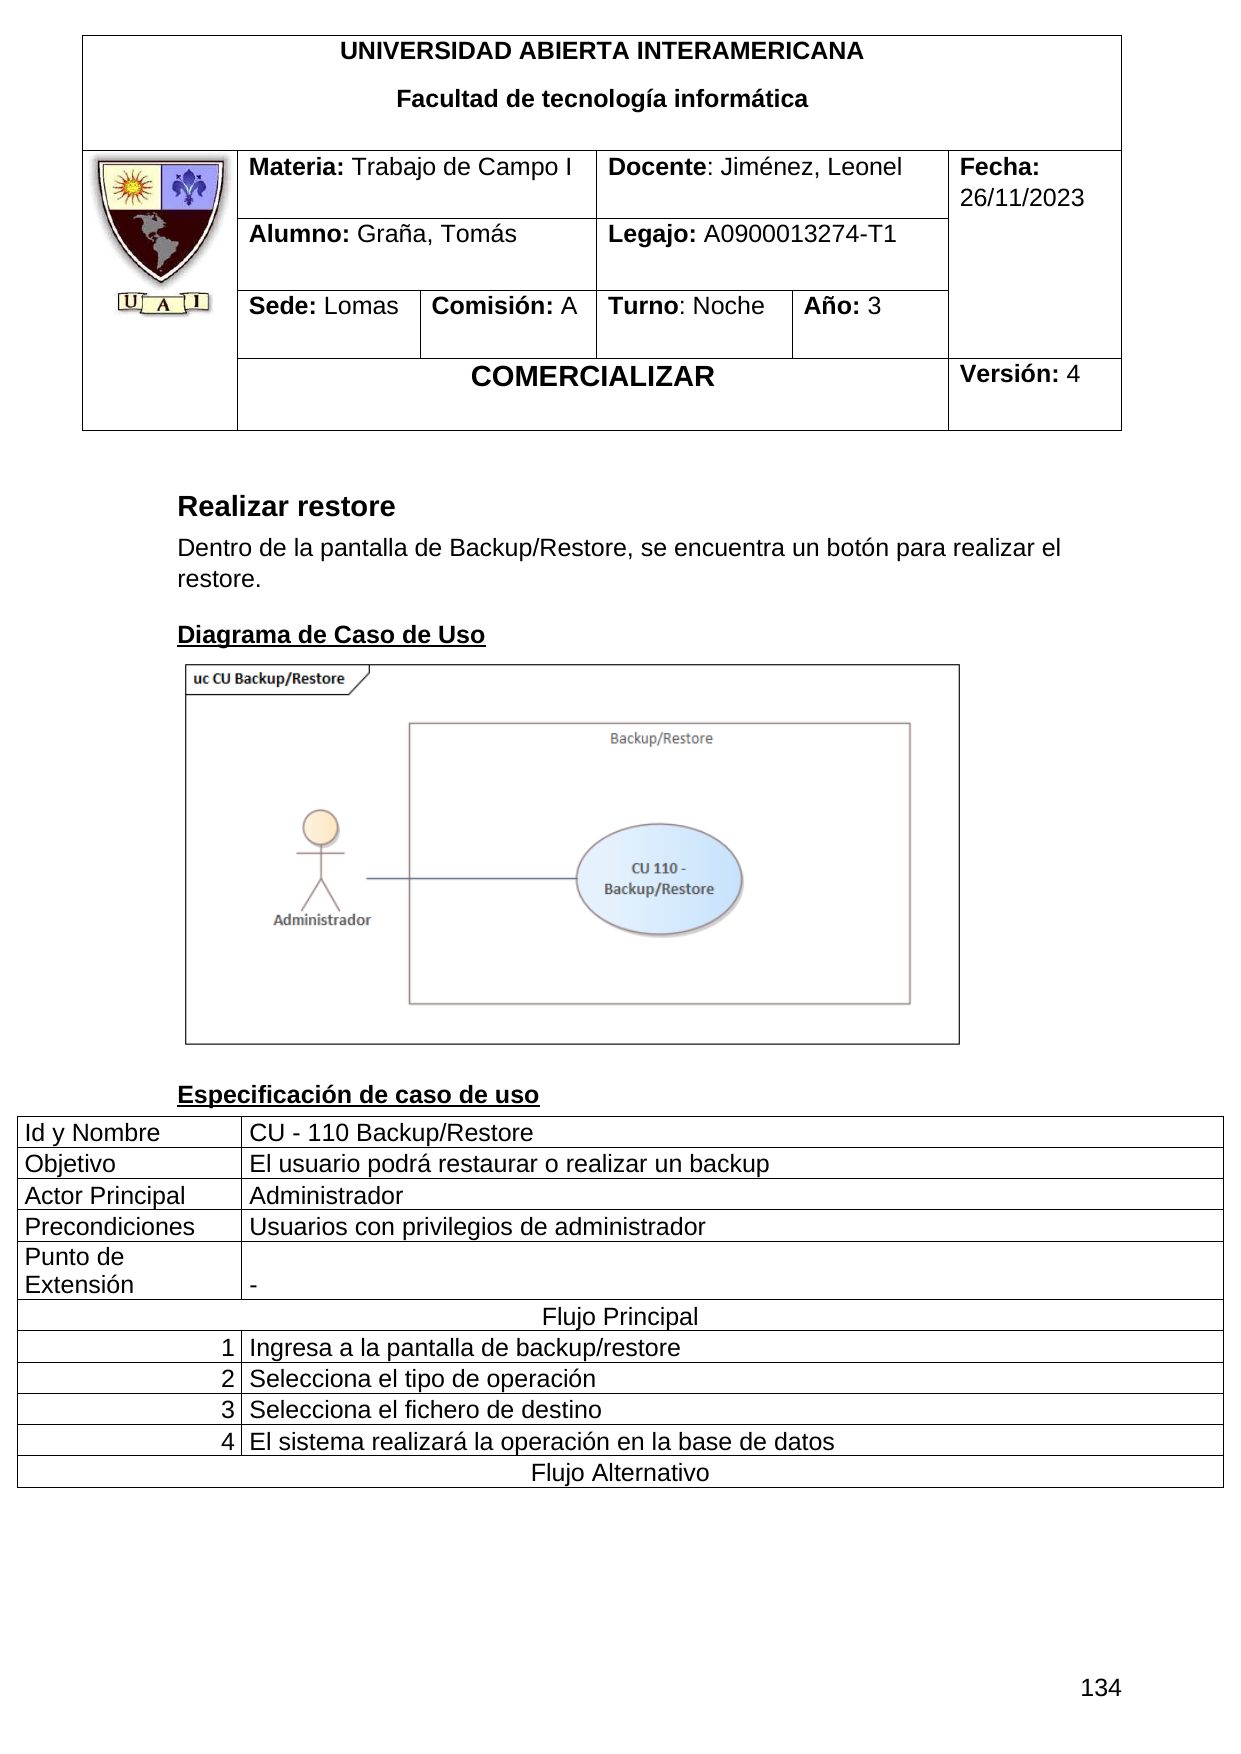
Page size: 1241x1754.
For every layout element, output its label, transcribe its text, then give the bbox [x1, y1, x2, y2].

table_cell Selecciona el fichero de destino [242, 1394, 1223, 1424]
table_cell Flujo Principal [18, 1300, 1223, 1330]
table_header CU - 110 Backup/Restore [242, 1117, 1223, 1147]
table_cell 3 [18, 1394, 241, 1424]
table_cell Selecciona el tipo de operación [242, 1363, 1223, 1393]
table_cell - [242, 1242, 1223, 1299]
table_cell Punto de Extensión [18, 1242, 241, 1299]
table_cell El usuario podrá restaurar o realizar un backup [242, 1148, 1223, 1178]
subtitle Realizar restore [177, 489, 1122, 522]
picture [87, 151, 234, 320]
table_cell 4 [18, 1425, 241, 1455]
subtitle Diagrama de Caso de Uso [177, 621, 1122, 649]
table_header Id y Nombre [18, 1117, 241, 1147]
table_cell Flujo Alternativo [18, 1456, 1223, 1487]
table_cell El sistema realizará la operación en la base de datos [242, 1425, 1223, 1455]
table_cell Objetivo [18, 1148, 241, 1178]
text Dentro de la pantalla de Backup/Restore, se encuentra un botón para realizar el restore. [177, 533, 1122, 593]
table_cell Usuarios con privilegios de administrador [242, 1210, 1223, 1241]
picture [177, 655, 968, 1054]
table_cell 1 [18, 1331, 241, 1362]
table_cell Actor Principal [18, 1179, 241, 1209]
table_cell Precondiciones [18, 1210, 241, 1241]
table_cell Administrador [242, 1179, 1223, 1209]
subtitle Especificación de caso de uso [177, 1080, 1122, 1109]
table_cell 2 [18, 1363, 241, 1393]
table_cell Ingresa a la pantalla de backup/restore [242, 1331, 1223, 1362]
